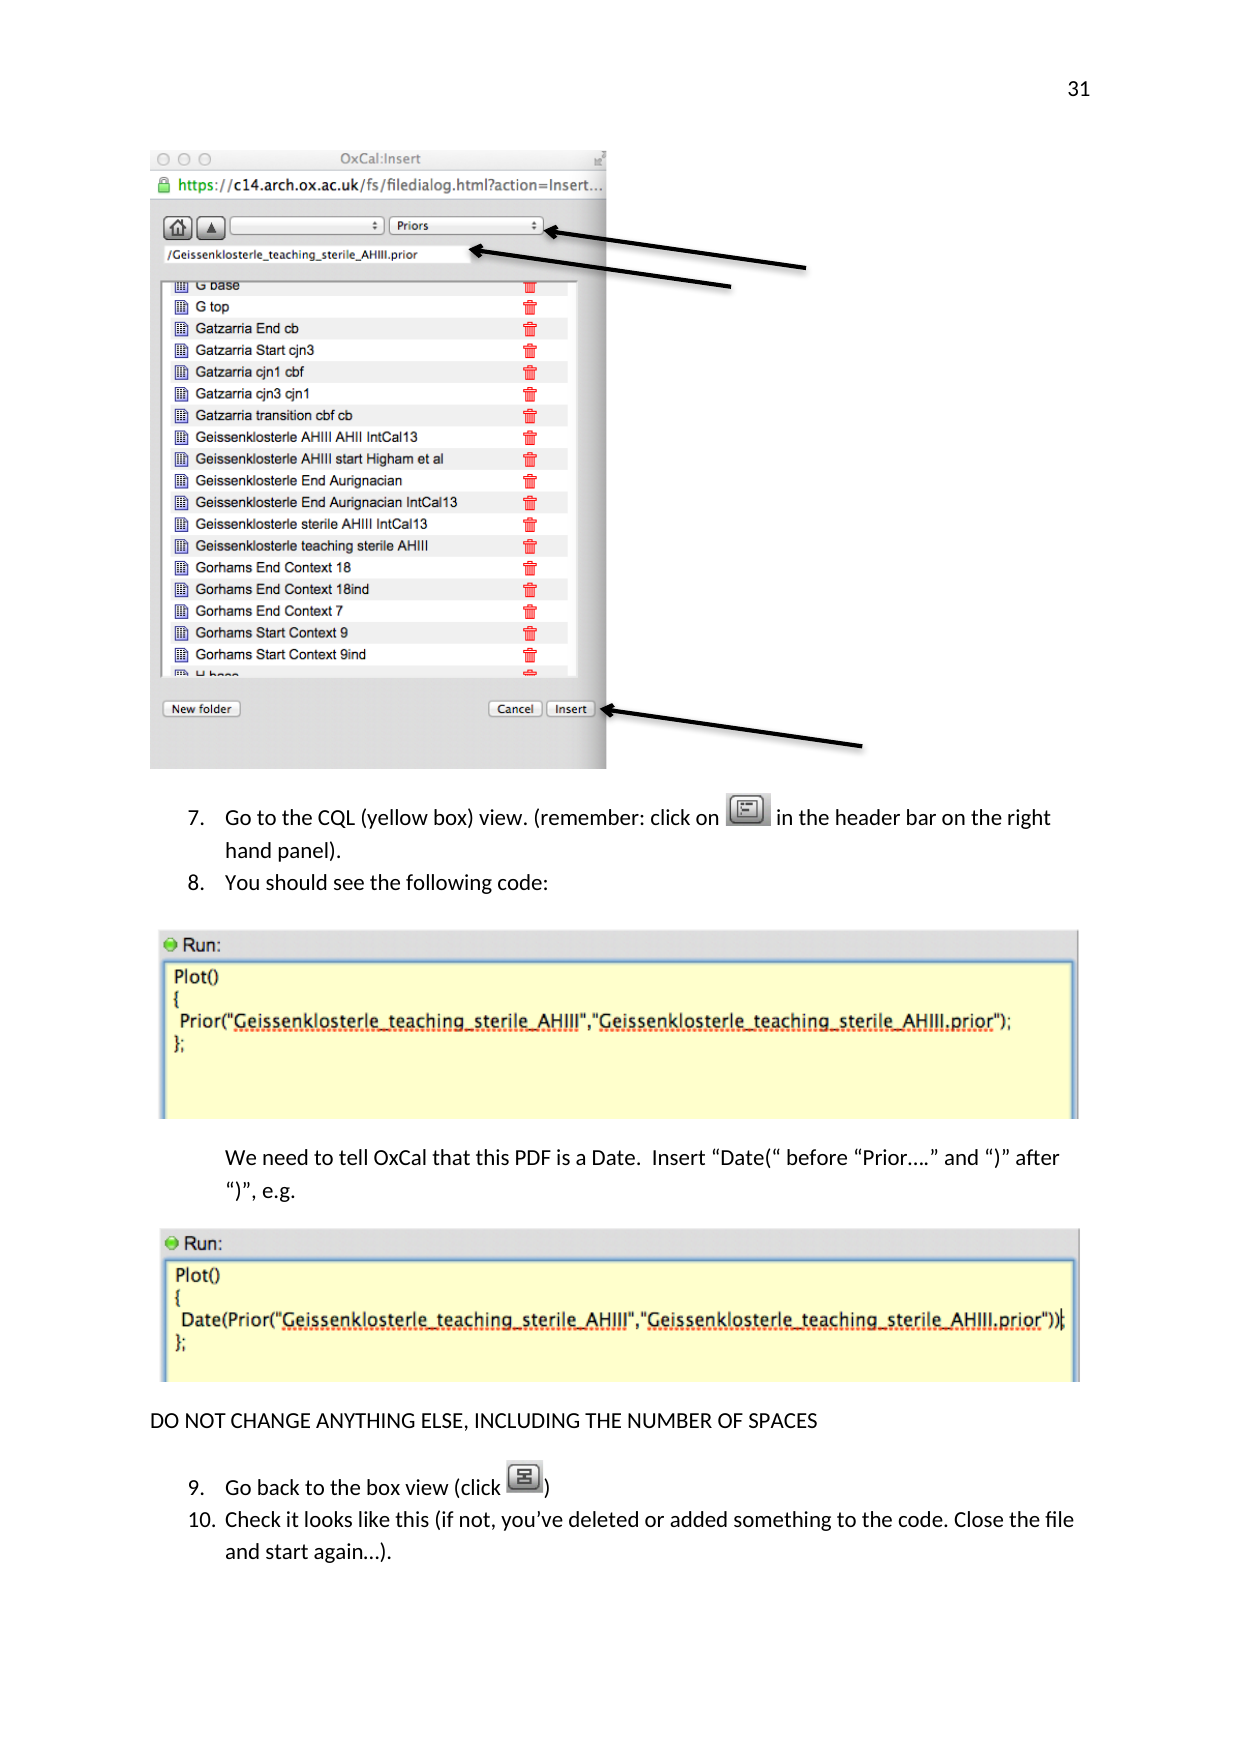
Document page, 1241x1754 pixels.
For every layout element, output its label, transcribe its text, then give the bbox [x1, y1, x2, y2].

text We need to tell OxCal that this PDF is a Date. Insert “Date(“ before “Prior….” and “)” after “)”, e.g. [225, 1143, 1090, 1204]
list Go back to the box view (click ) [187, 1459, 1090, 1501]
text DO NOT CHANGE ANYTHING ELSE, INCLUDING THE NUMBER OF SPACES [150, 1406, 1090, 1434]
list Check it looks like this (if not, you’ve deleted or added something to the code. Close the file and start again…). [187, 1505, 1090, 1565]
picture [725, 793, 771, 826]
picture [150, 921, 1091, 1119]
list You should see the following code: [187, 868, 1090, 896]
picture [506, 1459, 544, 1495]
picture [150, 150, 607, 769]
picture [150, 1228, 1091, 1382]
list Go to the CQL (yellow box) view. (remember: click on in the header bar on the right hand panel). [187, 794, 1090, 864]
